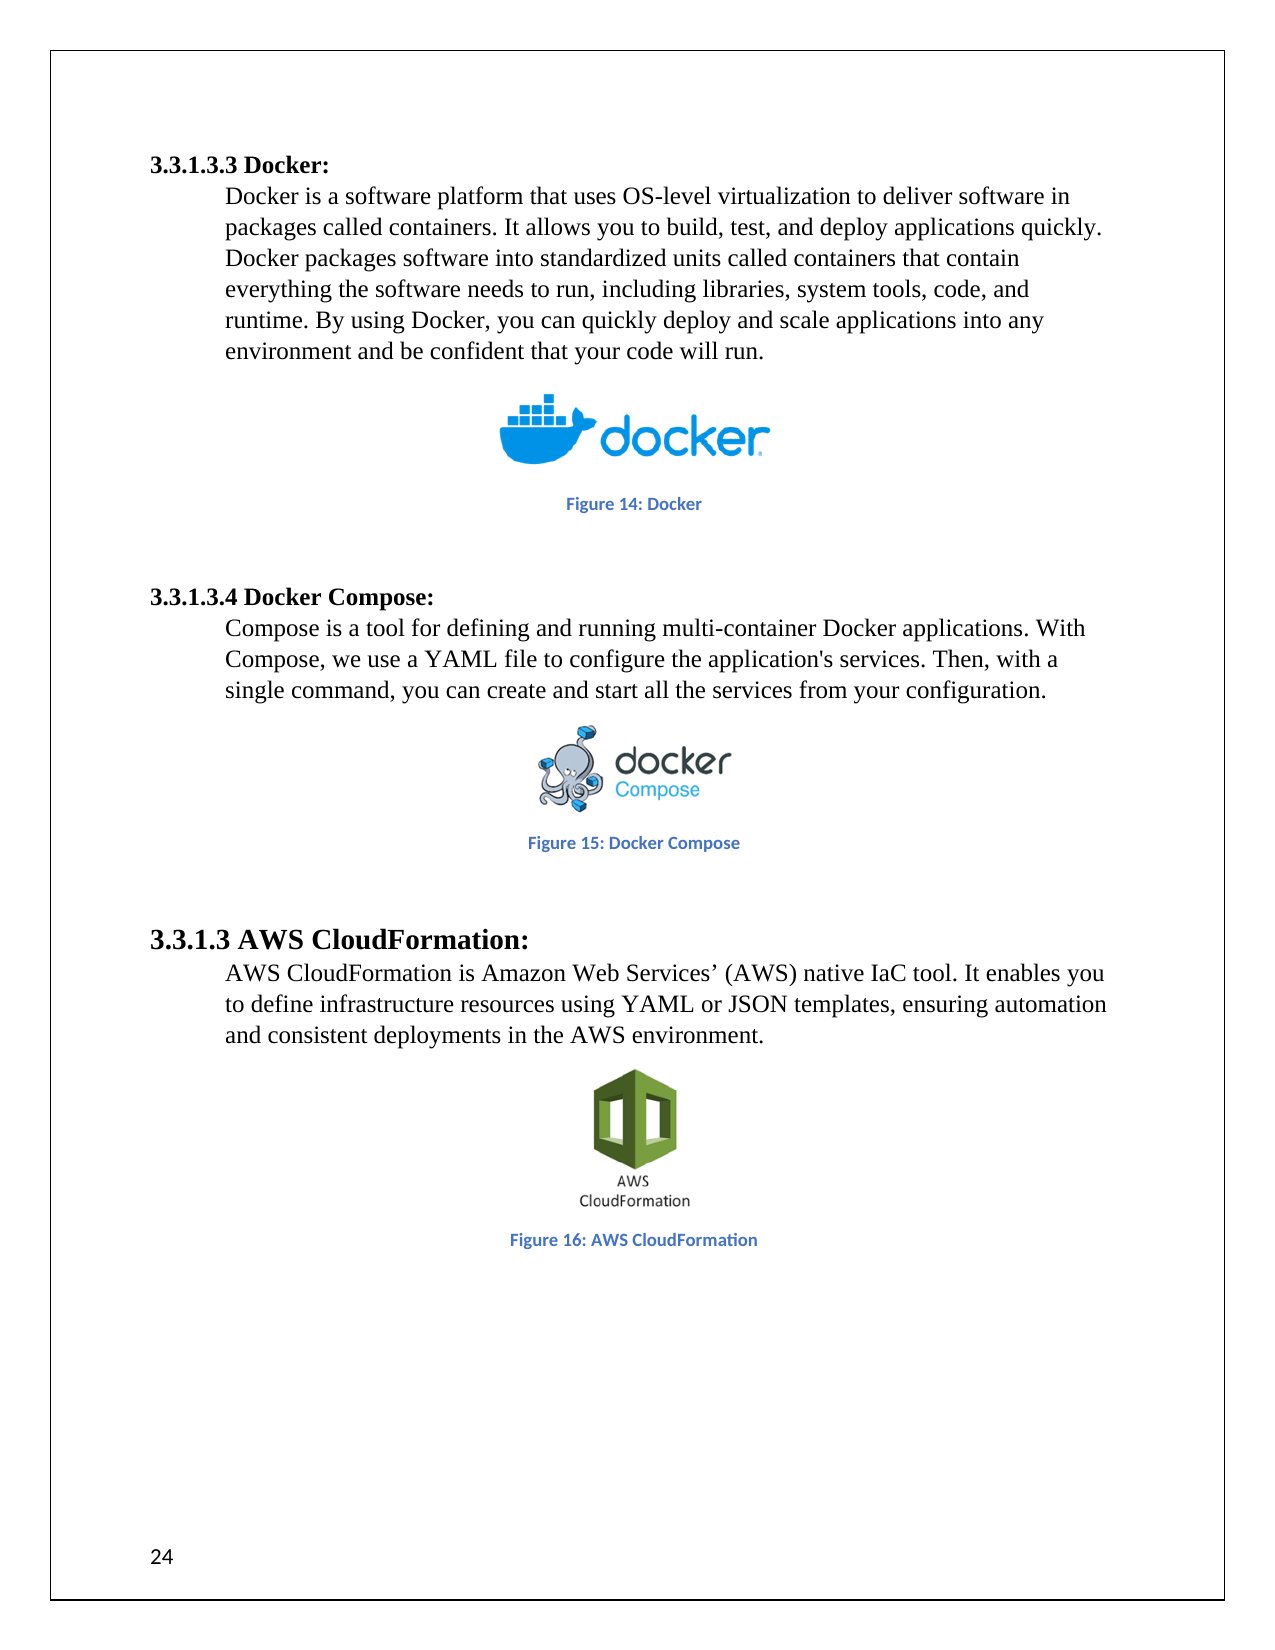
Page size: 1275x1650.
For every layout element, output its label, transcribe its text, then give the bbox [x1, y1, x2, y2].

subtitle 3.3.1.3.3 Docker: [150, 150, 1118, 179]
text Figure 14: Docker [150, 492, 1118, 515]
text Figure 16: AWS CloudFormation [150, 1228, 1118, 1251]
text Compose is a tool for defining and running multi-container Docker applications. With Compose, we use a YAML file to configure the application's services. Then, with a single command, you can create and start all the services from your configuration. [225, 613, 1118, 704]
picture [497, 383, 772, 473]
text Docker is a software platform that uses OS-level virtualization to deliver software in packages called containers. It allows you to build, test, and deploy applications quickly. Docker packages software into standardized units called containers that contain everything the software needs to run, including libraries, system tools, code, and runtime. By using Docker, you can quickly deploy and scale applications into any environment and be confident that your code will run. [225, 181, 1118, 365]
subtitle 3.3.1.3 AWS CloudFormation: [150, 922, 1118, 955]
picture [576, 1067, 692, 1210]
text Figure 15: Docker Compose [150, 831, 1118, 854]
text AWS CloudFormation is Amazon Web Services’ (AWS) native IaC tool. It enables you to define infrastructure resources using YAML or JSON templates, ensuring automation and consistent deployments in the AWS environment. [225, 958, 1118, 1049]
subtitle 3.3.1.3.4 Docker Compose: [150, 582, 1118, 611]
picture [515, 723, 753, 813]
